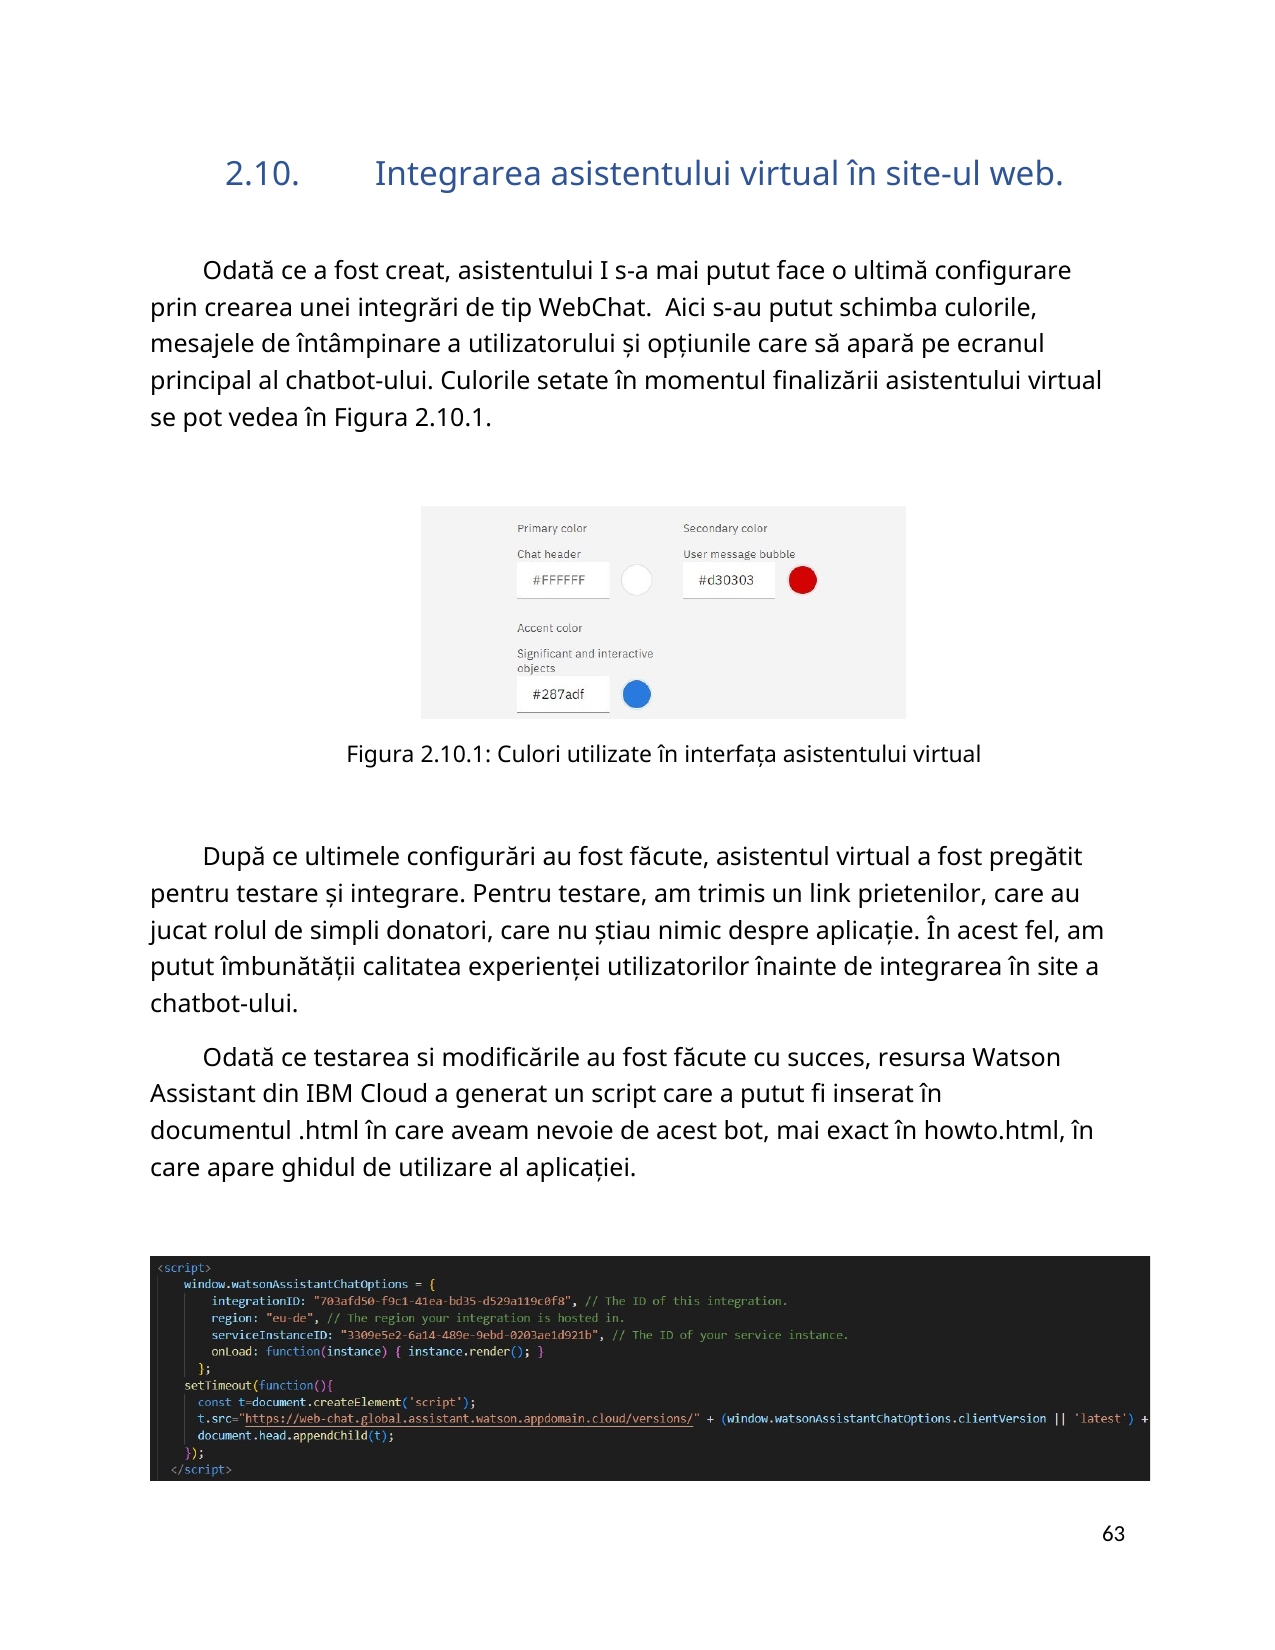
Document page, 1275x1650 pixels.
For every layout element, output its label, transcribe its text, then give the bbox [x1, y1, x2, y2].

picture [150, 1256, 1150, 1481]
text Figura 2.10.1: Culori utilizate în interfața asistentului virtual [150, 738, 1125, 769]
picture [421, 506, 907, 719]
text Odată ce a fost creat, asistentului I s-a mai putut face o ultimă configurare prin crearea unei integrări de tip WebChat. Aici s-au putut schimba culorile, mesajele de întâmpinare a utilizatorului și opțiunile care să apară pe ecranul principal al chatbot-ului. Culorile setate în momentul finalizării asistentului virtual se pot vedea în Figura 2.10.1. [150, 252, 1125, 433]
subtitle Integrarea asistentului virtual în site-ul web. [225, 150, 1125, 195]
text Odată ce testarea si modificările au fost făcute cu succes, resursa Watson Assistant din IBM Cloud a generat un script care a putut fi inserat în documentul .html în care aveam nevoie de acest bot, mai exact în howto.html, în care apare ghidul de utilizare al aplicației. [150, 1039, 1125, 1184]
text După ce ultimele configurări au fost făcute, asistentul virtual a fost pregătit pentru testare și integrare. Pentru testare, am trimis un link prietenilor, care au jucat rolul de simpli donatori, care nu știau nimic despre aplicație. În acest fel, am putut îmbunătății calitatea experienței utilizatorilor înainte de integrarea în site a chatbot-ului. [150, 839, 1125, 1020]
